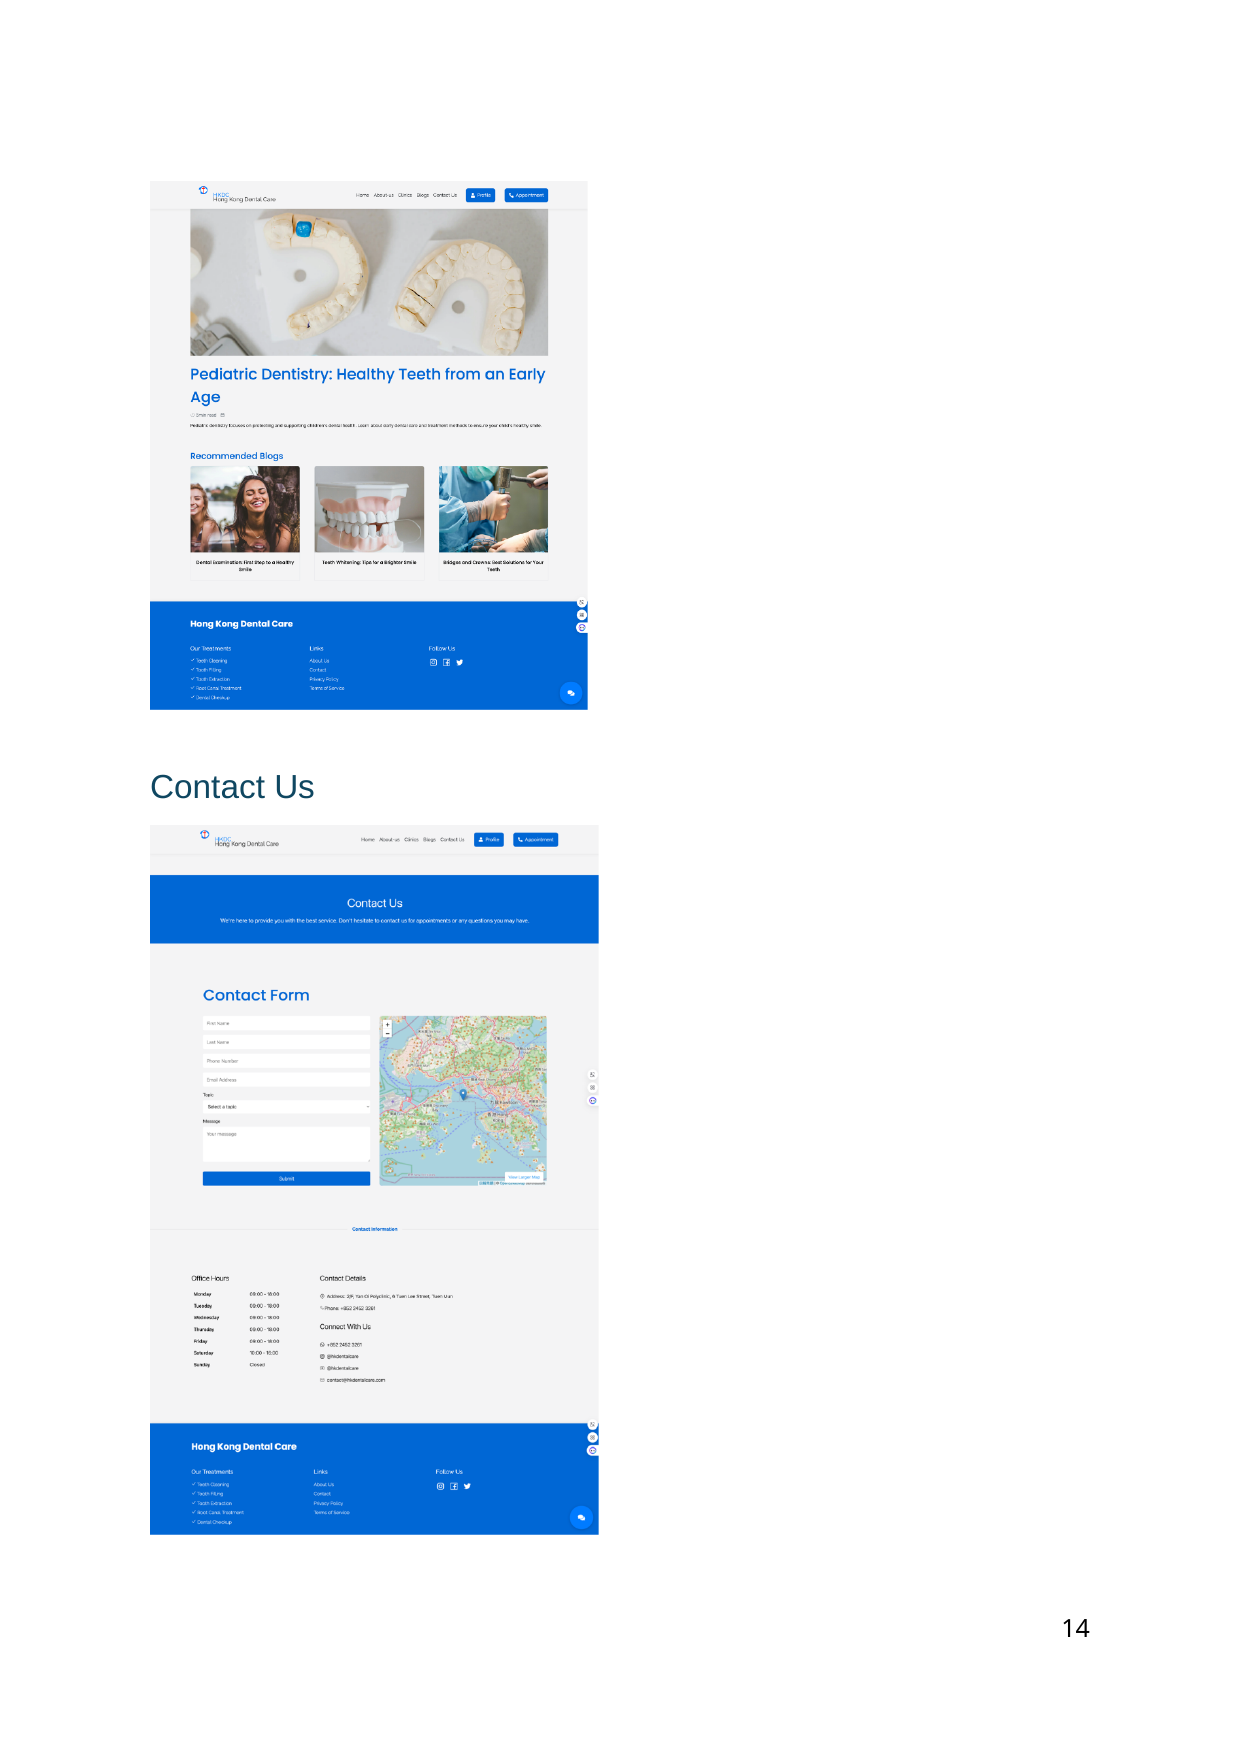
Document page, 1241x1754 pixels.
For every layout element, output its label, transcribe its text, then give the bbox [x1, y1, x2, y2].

subtitle Contact Us [150, 749, 1090, 824]
picture [150, 181, 588, 710]
picture [150, 825, 599, 1535]
